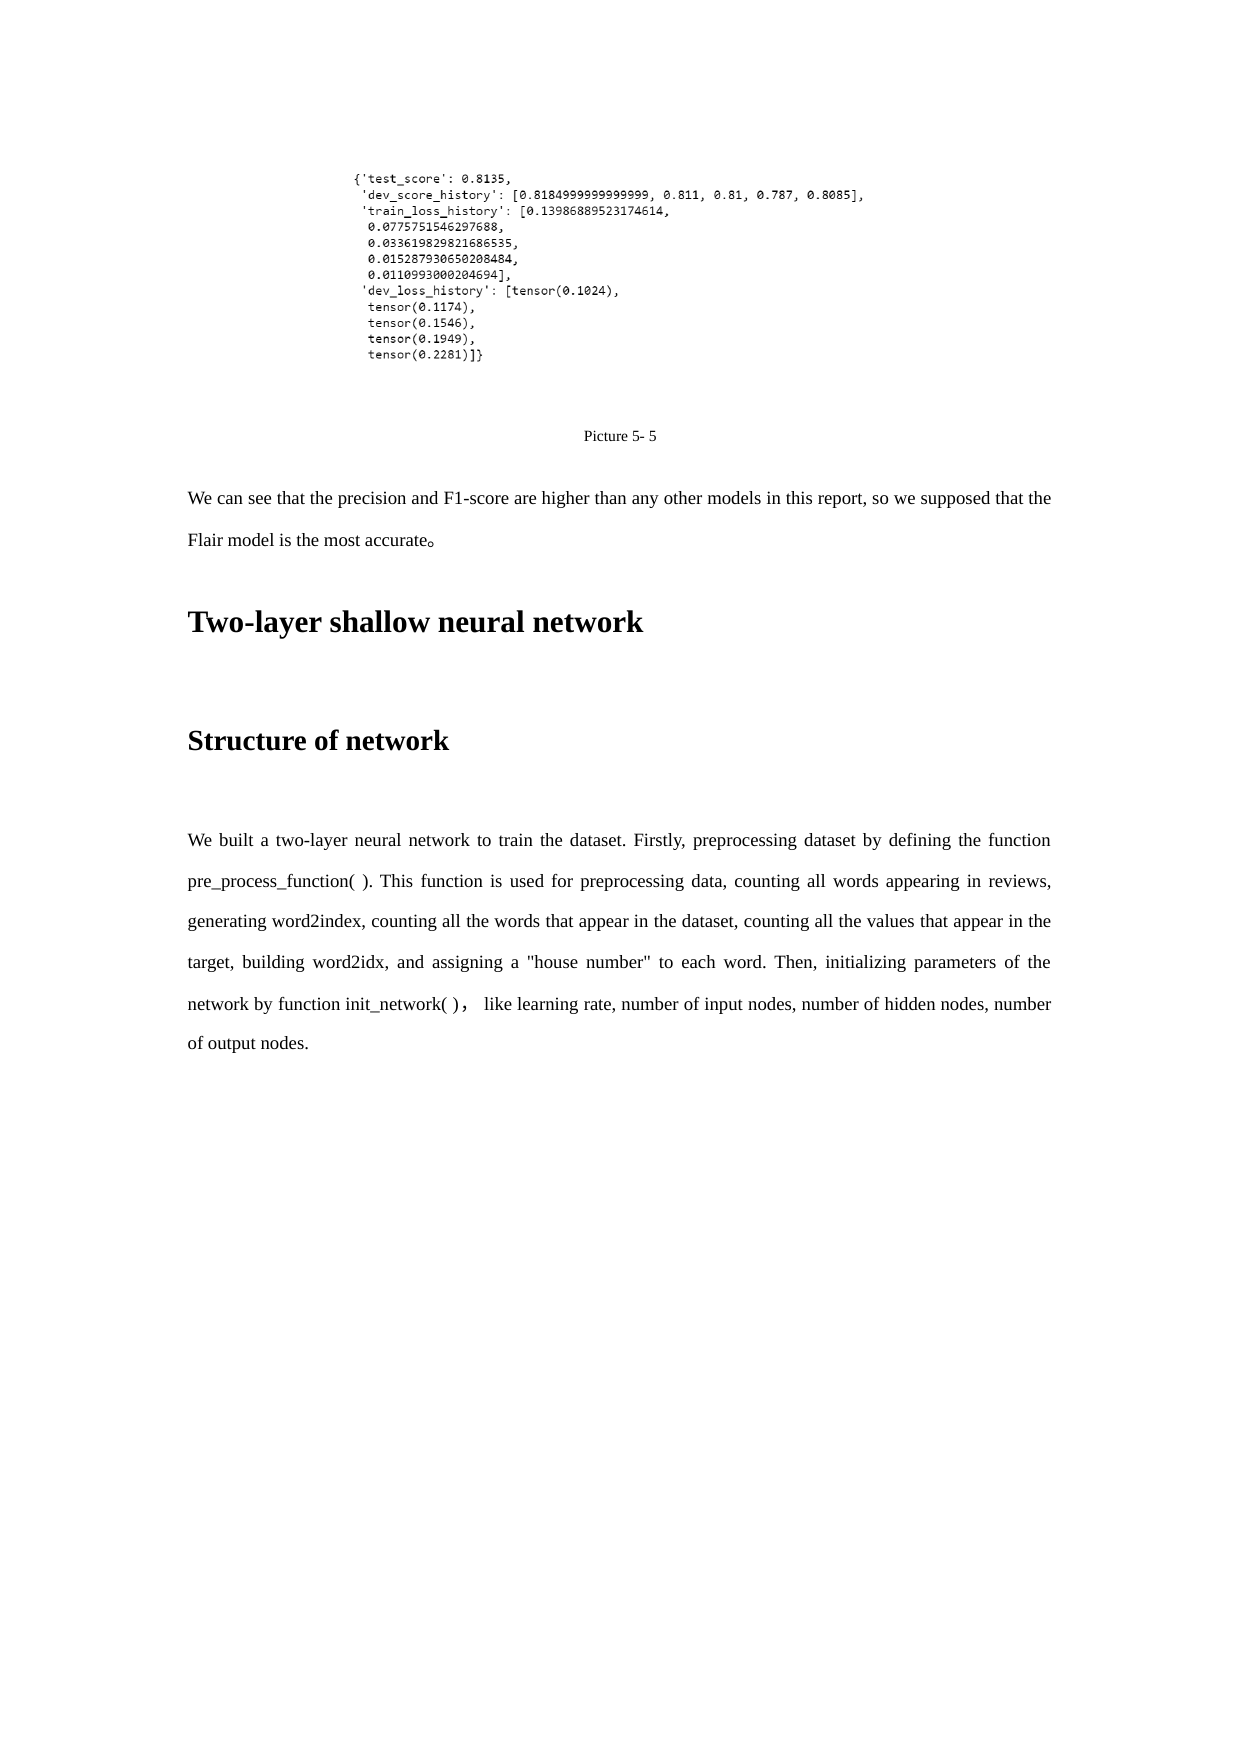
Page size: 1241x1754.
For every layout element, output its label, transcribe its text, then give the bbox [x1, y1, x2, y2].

text We built a two-layer neural network to train the dataset. Firstly, preprocessing dataset by defining the function pre_process_function( ). This function is used for preprocessing data, counting all words appearing in reviews, generating word2index, counting all the words that appear in the dataset, counting all the values that appear in the target, building word2idx, and assigning a "house number" to each word. Then, initializing parameters of the network by function init_network( )， like learning rate, number of input nodes, number of hidden nodes, number of output nodes. [187, 823, 1053, 1059]
subtitle Two-layer shallow neural network [187, 589, 1053, 654]
text Picture 5- 5 [187, 420, 1053, 452]
text We can see that the precision and F1-score are higher than any other models in this report, so we supposed that the Flair model is the most accurate。 [187, 482, 1053, 555]
picture [347, 162, 894, 368]
subtitle Structure of network [187, 707, 1053, 772]
